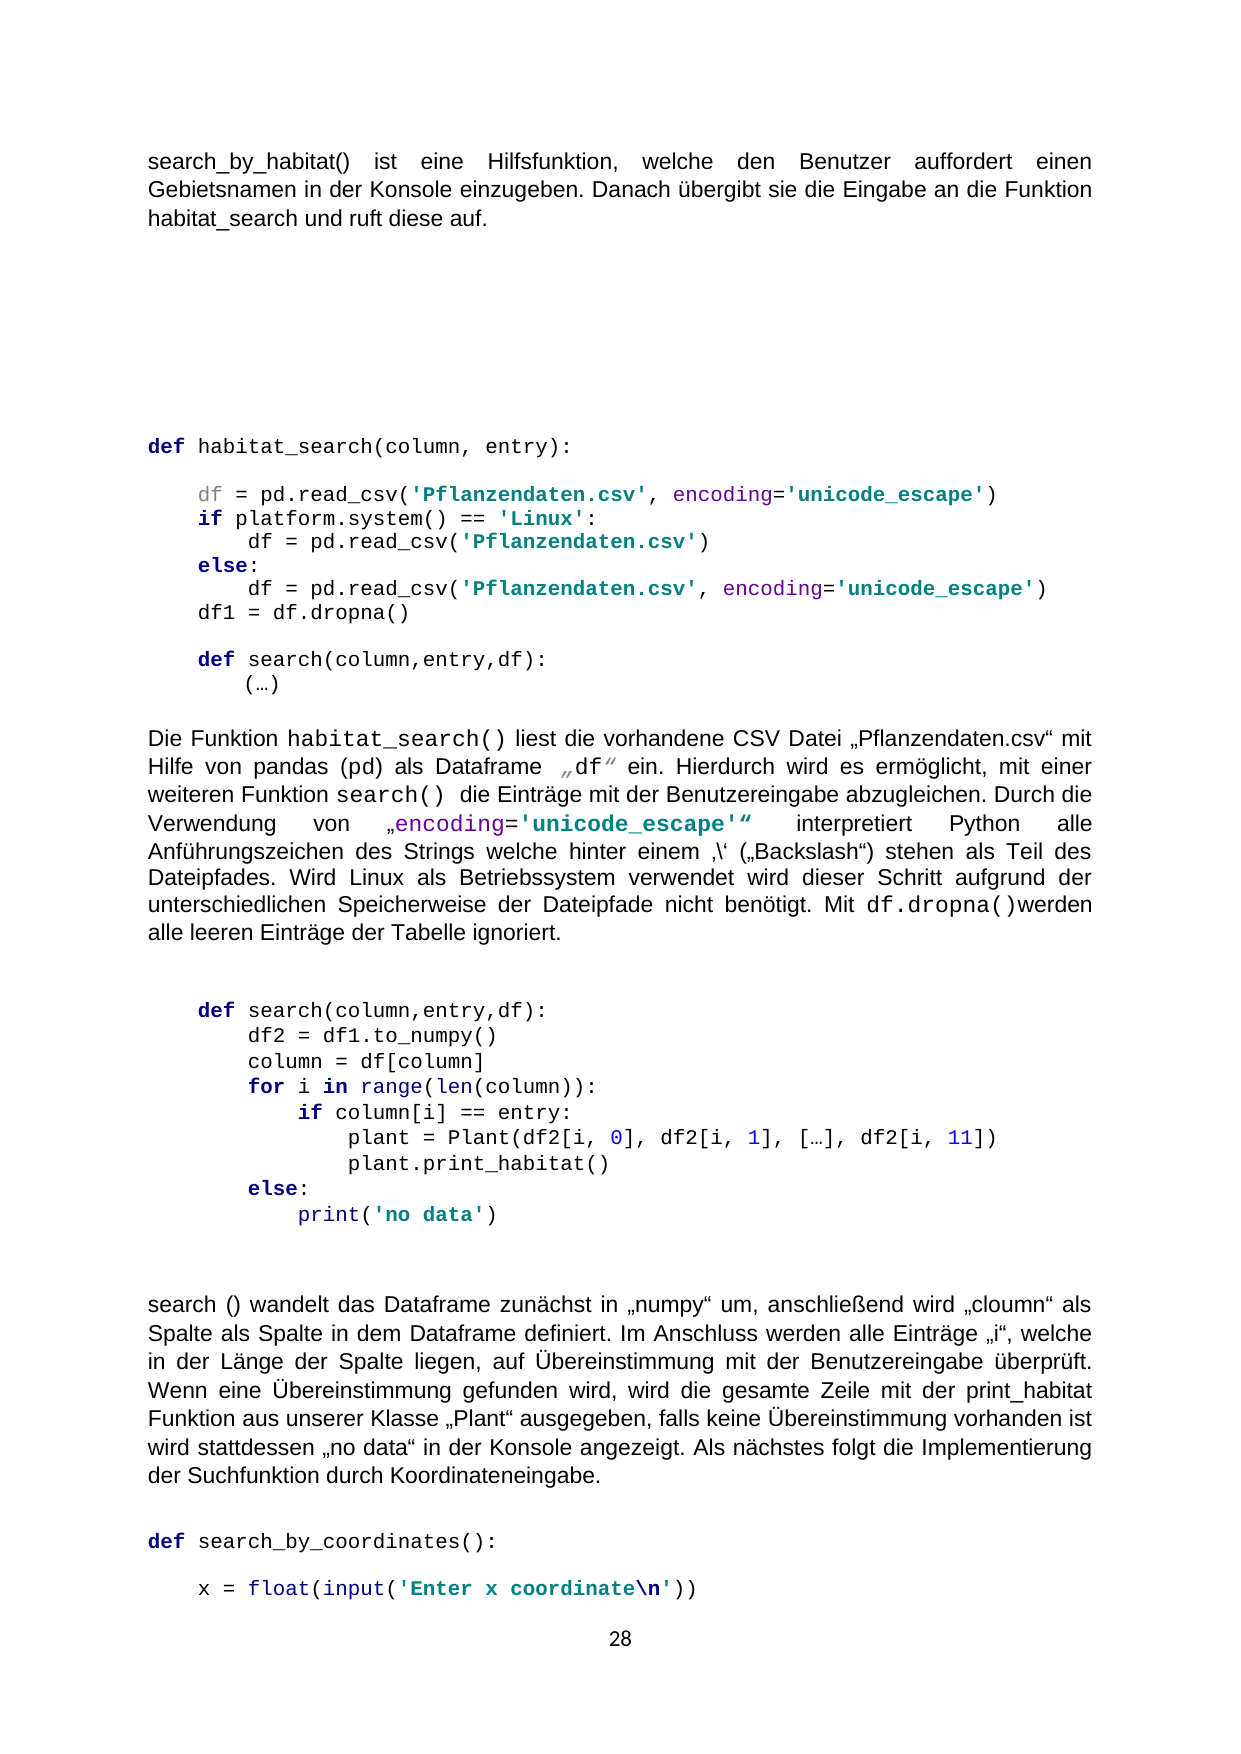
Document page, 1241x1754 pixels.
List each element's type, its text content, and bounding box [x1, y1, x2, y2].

text def search(column,entry,df): [148, 649, 1093, 673]
text Die Funktion habitat_search() liest die vorhandene CSV Datei „Pflanzendaten.csv“ mit Hilfe von pandas (pd) als Dataframe „df“ ein. Hierdurch wird es ermöglicht, mit einer weiteren Funktion search() die Einträge mit der Benutzereingabe abzugleichen. Durch die Verwendung von „encoding='unicode_escape'“ interpretiert Python alle Anführungszeichen des Strings welche hinter einem ‚\‘ („Backslash“) stehen als Teil des Dateipfades. Wird Linux als Betriebssystem verwendet wird dieser Schritt aufgrund der unterschiedlichen Speicherweise der Dateipfade nicht benötigt. Mit df.dropna()werden alle leeren Einträge der Tabelle ignoriert. [148, 725, 1093, 945]
text def search_by_coordinates(): [148, 1531, 1093, 1554]
text search_by_habitat() ist eine Hilfsfunktion, welche den Benutzer auffordert einen Gebietsnamen in der Konsole einzugeben. Danach übergibt sie die Eingabe an die Funktion habitat_search und ruft diese auf. [148, 148, 1093, 231]
text (…) [148, 673, 1093, 697]
text def search(column,entry,df): df2 = df1.to_numpy() column = df[column] for i in range(len(column)): if column[i] == entry: plant = Plant(df2[i, 0], df2[i, 1], […], df2[i, 11]) plant.print_habitat() else: print('no data') [148, 1000, 1093, 1228]
text def habitat_search(column, entry): df = pd.read_csv('Pflanzendaten.csv', encoding='unicode_escape') if platform.system() == 'Linux': df = pd.read_csv('Pflanzendaten.csv') else: df = pd.read_csv('Pflanzendaten.csv', encoding='unicode_escape') df1 = df.dropna() [148, 437, 1093, 626]
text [148, 1554, 1093, 1602]
text search () wandelt das Dataframe zunächst in „numpy“ um, anschließend wird „cloumn“ als Spalte als Spalte in dem Dataframe definiert. Im Anschluss werden alle Einträge „i“, welche in der Länge der Spalte liegen, auf Übereinstimmung mit der Benutzereingabe überprüft. Wenn eine Übereinstimmung gefunden wird, wird die gesamte Zeile mit der print_habitat Funktion aus unserer Klasse „Plant“ ausgegeben, falls keine Übereinstimmung vorhanden ist wird stattdessen „no data“ in der Konsole angezeigt. Als nächstes folgt die Implementierung der Suchfunktion durch Koordinateneingabe. [148, 1291, 1093, 1488]
